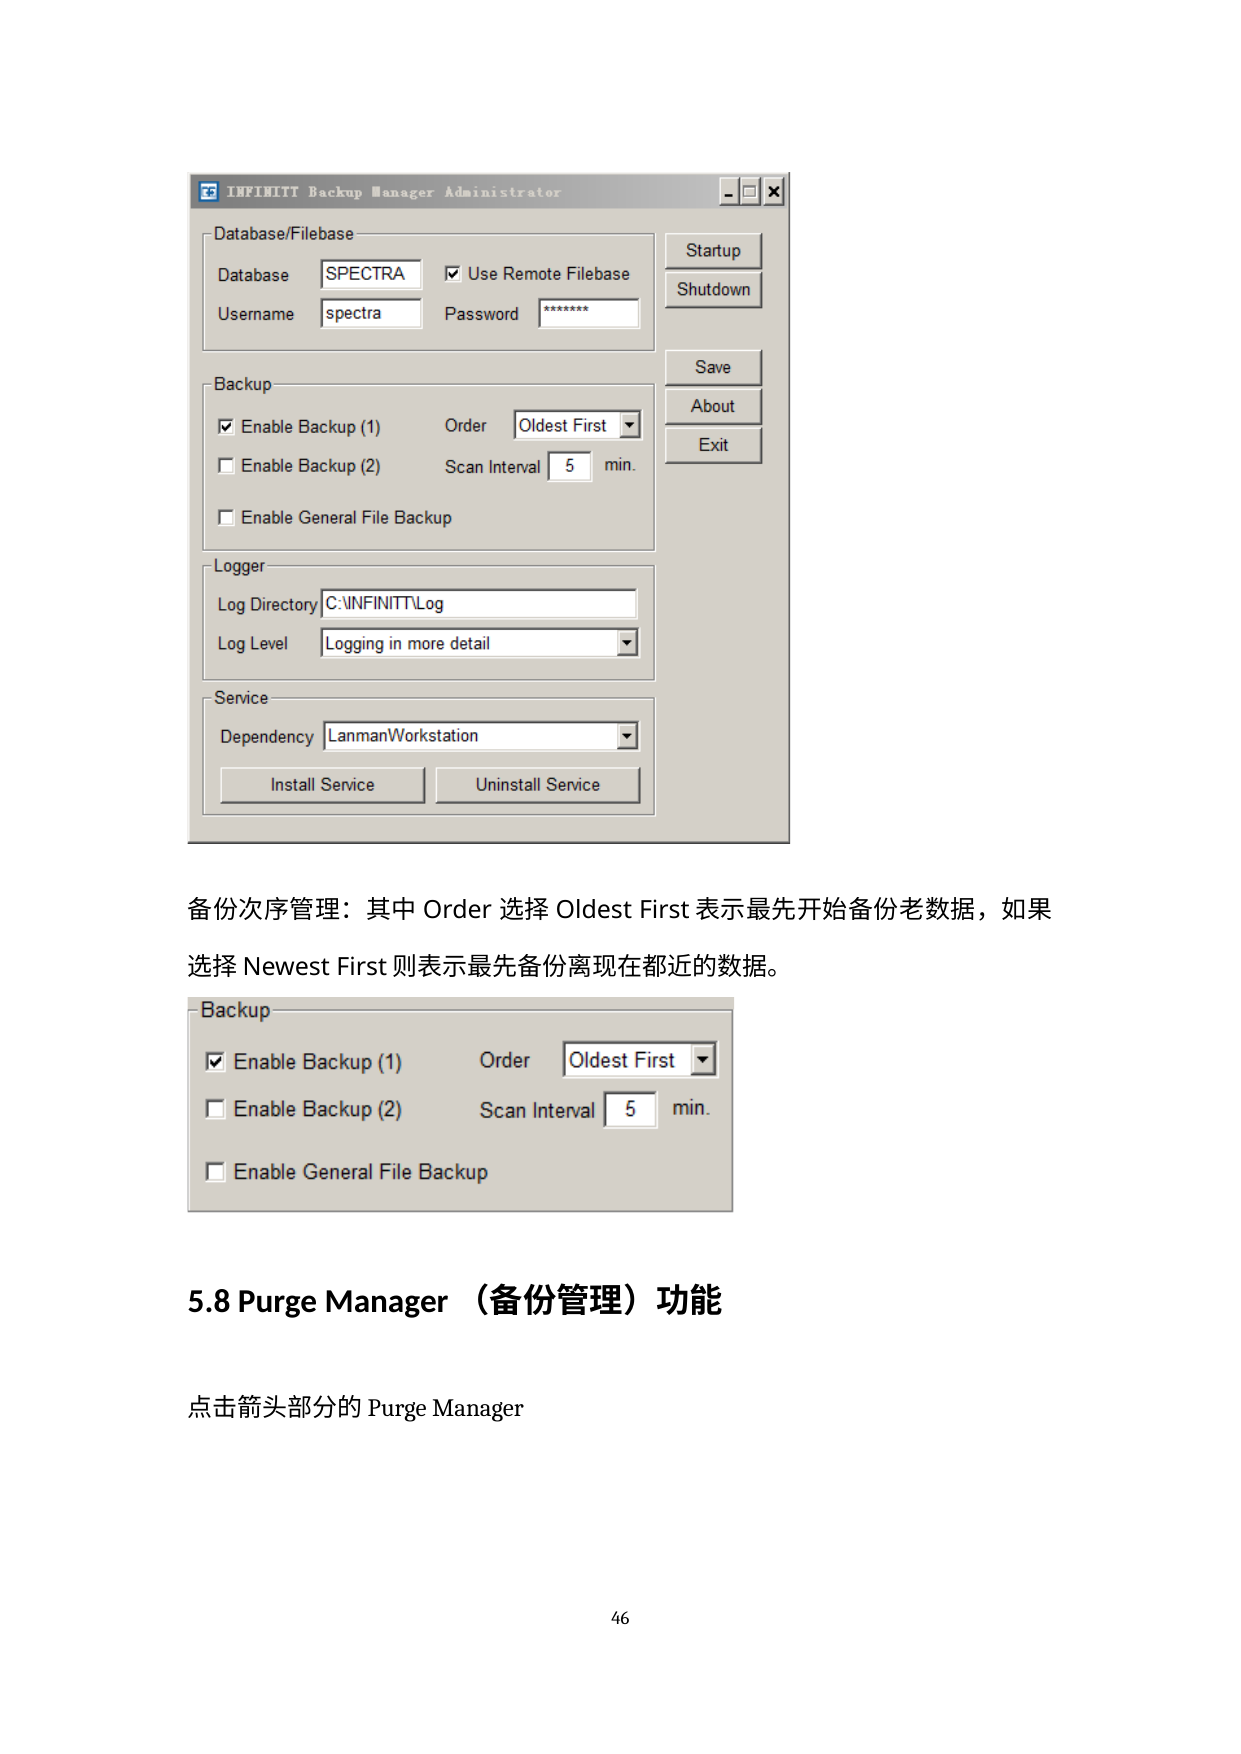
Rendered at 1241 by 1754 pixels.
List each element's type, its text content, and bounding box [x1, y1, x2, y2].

text 点击箭头部分的Purge Manager [187, 1383, 1053, 1427]
picture [187, 172, 791, 844]
subtitle 5.8 Purge Manager （备份管理）功能 [187, 1253, 1053, 1342]
picture [187, 997, 735, 1214]
text 备份次序管理：其中Order 选择Oldest First表示最先开始备份老数据，如果选择Newest First则表示最先备份离现在都近的数据。 [187, 886, 1053, 987]
